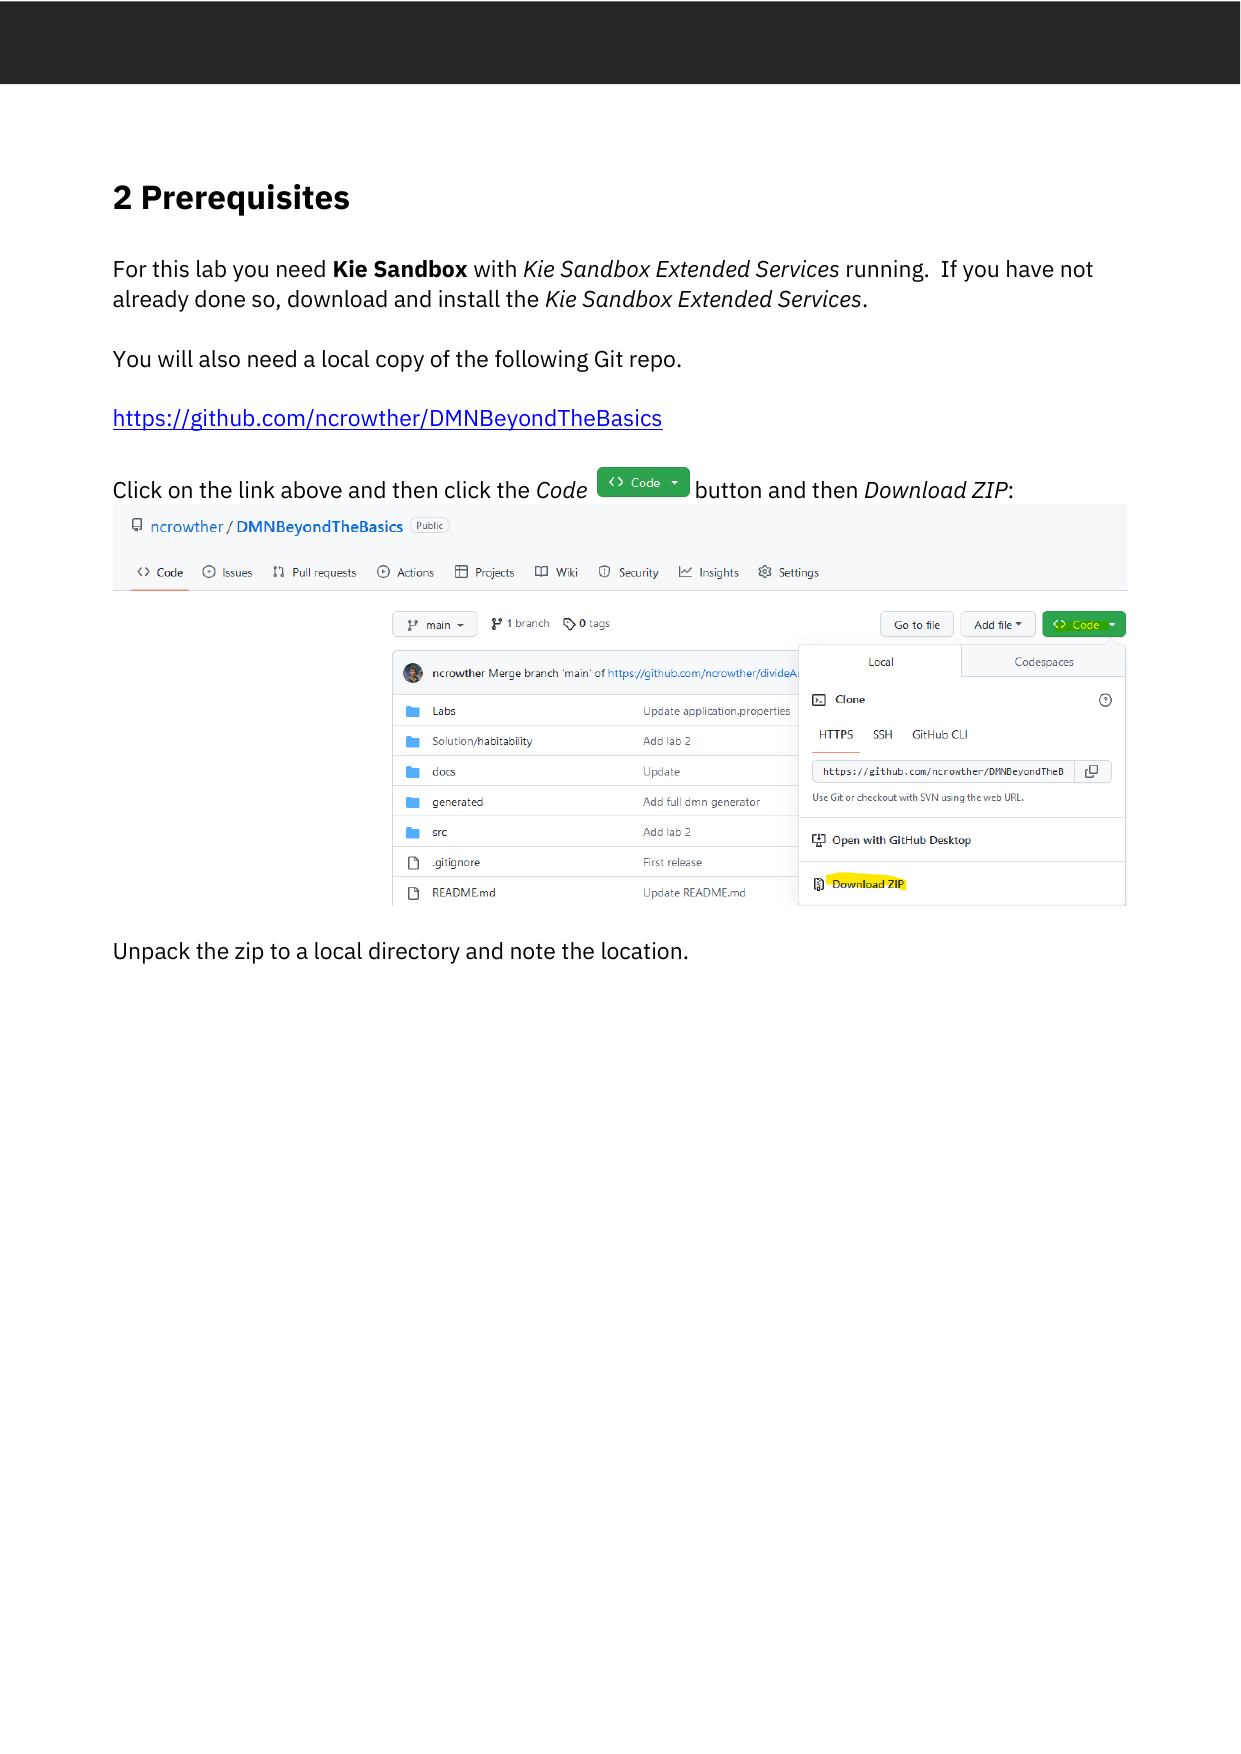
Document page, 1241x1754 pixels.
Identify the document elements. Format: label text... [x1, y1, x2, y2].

text For this lab you need Kie Sandbox with Kie Sandbox Extended Services running. If you have not already done so, download and install the Kie Sandbox Extended Services. [112, 254, 1128, 314]
text You will also need a local copy of the following Git repo. [112, 344, 1128, 373]
picture [112, 504, 1128, 906]
subtitle Prerequisites [112, 175, 1128, 218]
text Click on the link above and then click the Code button and then Download ZIP: [112, 463, 1128, 504]
text https://github.com/ncrowther/DMNBeyondTheBasics [112, 403, 1128, 433]
picture [592, 462, 695, 498]
text Unpack the zip to a local directory and note the location. [112, 936, 1128, 966]
